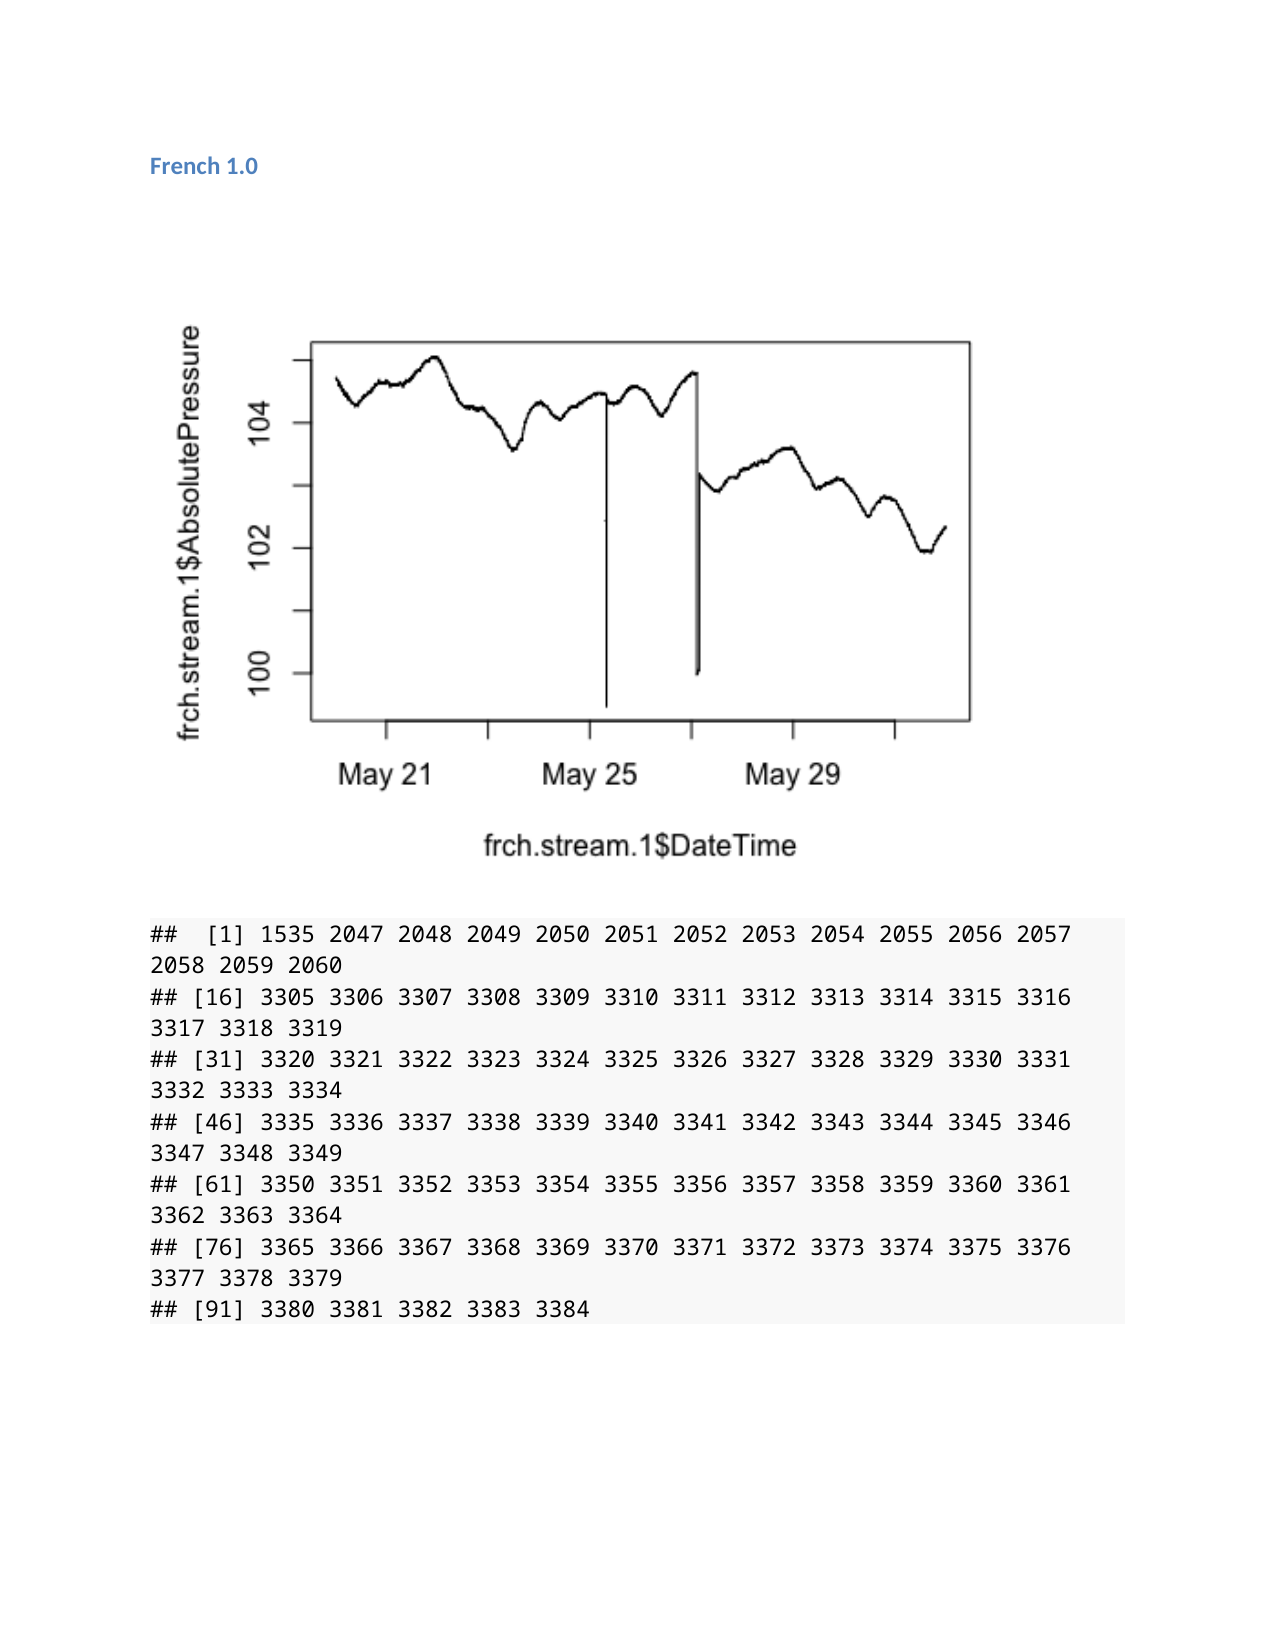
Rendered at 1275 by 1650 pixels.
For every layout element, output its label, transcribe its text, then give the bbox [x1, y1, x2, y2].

picture [168, 199, 1044, 900]
subtitle French 1.0 [150, 150, 1125, 181]
text ## [1] 1535 2047 2048 2049 2050 2051 2052 2053 2054 2055 2056 2057 2058 2059 2060 ## [16] 3305 3306 3307 3308 3309 3310 3311 3312 3313 3314 3315 3316 3317 3318 3319 ## [31] 3320 3321 3322 3323 3324 3325 3326 3327 3328 3329 3330 3331 3332 3333 3334 ## [46] 3335 3336 3337 3338 3339 3340 3341 3342 3343 3344 3345 3346 3347 3348 3349 ## [61] 3350 3351 3352 3353 3354 3355 3356 3357 3358 3359 3360 3361 3362 3363 3364 ## [76] 3365 3366 3367 3368 3369 3370 3371 3372 3373 3374 3375 3376 3377 3378 3379 ## [91] 3380 3381 3382 3383 3384 [150, 918, 1125, 1324]
